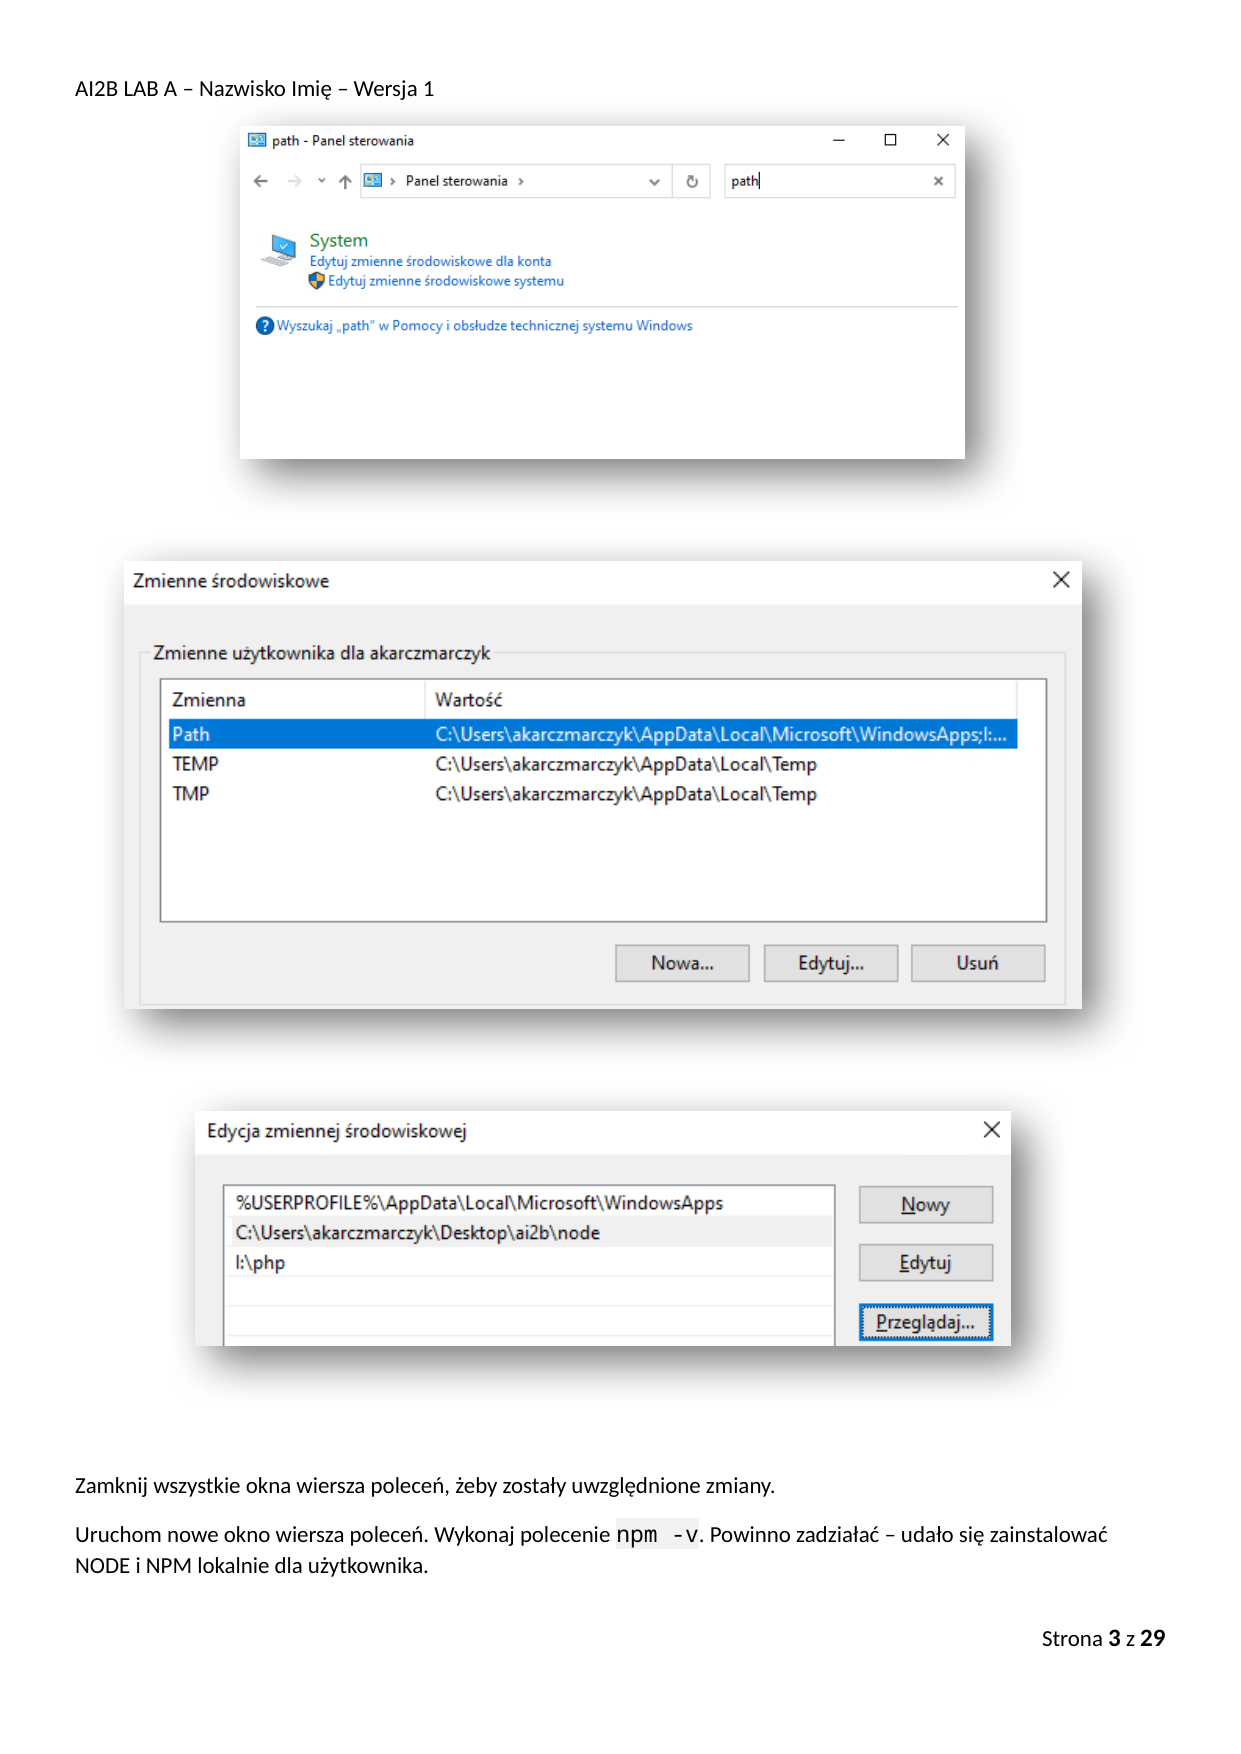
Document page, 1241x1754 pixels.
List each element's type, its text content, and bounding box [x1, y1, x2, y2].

text Zamknij wszystkie okna wiersza poleceń, żeby zostały uwzględnione zmiany. [75, 1471, 1165, 1499]
picture [195, 1111, 1011, 1346]
picture [124, 561, 1082, 1009]
picture [240, 126, 965, 459]
text Uruchom nowe okno wiersza poleceń. Wykonaj polecenie npm -v. Powinno zadziałać – udało się zainstalować NODE i NPM lokalnie dla użytkownika. [75, 1518, 1165, 1579]
